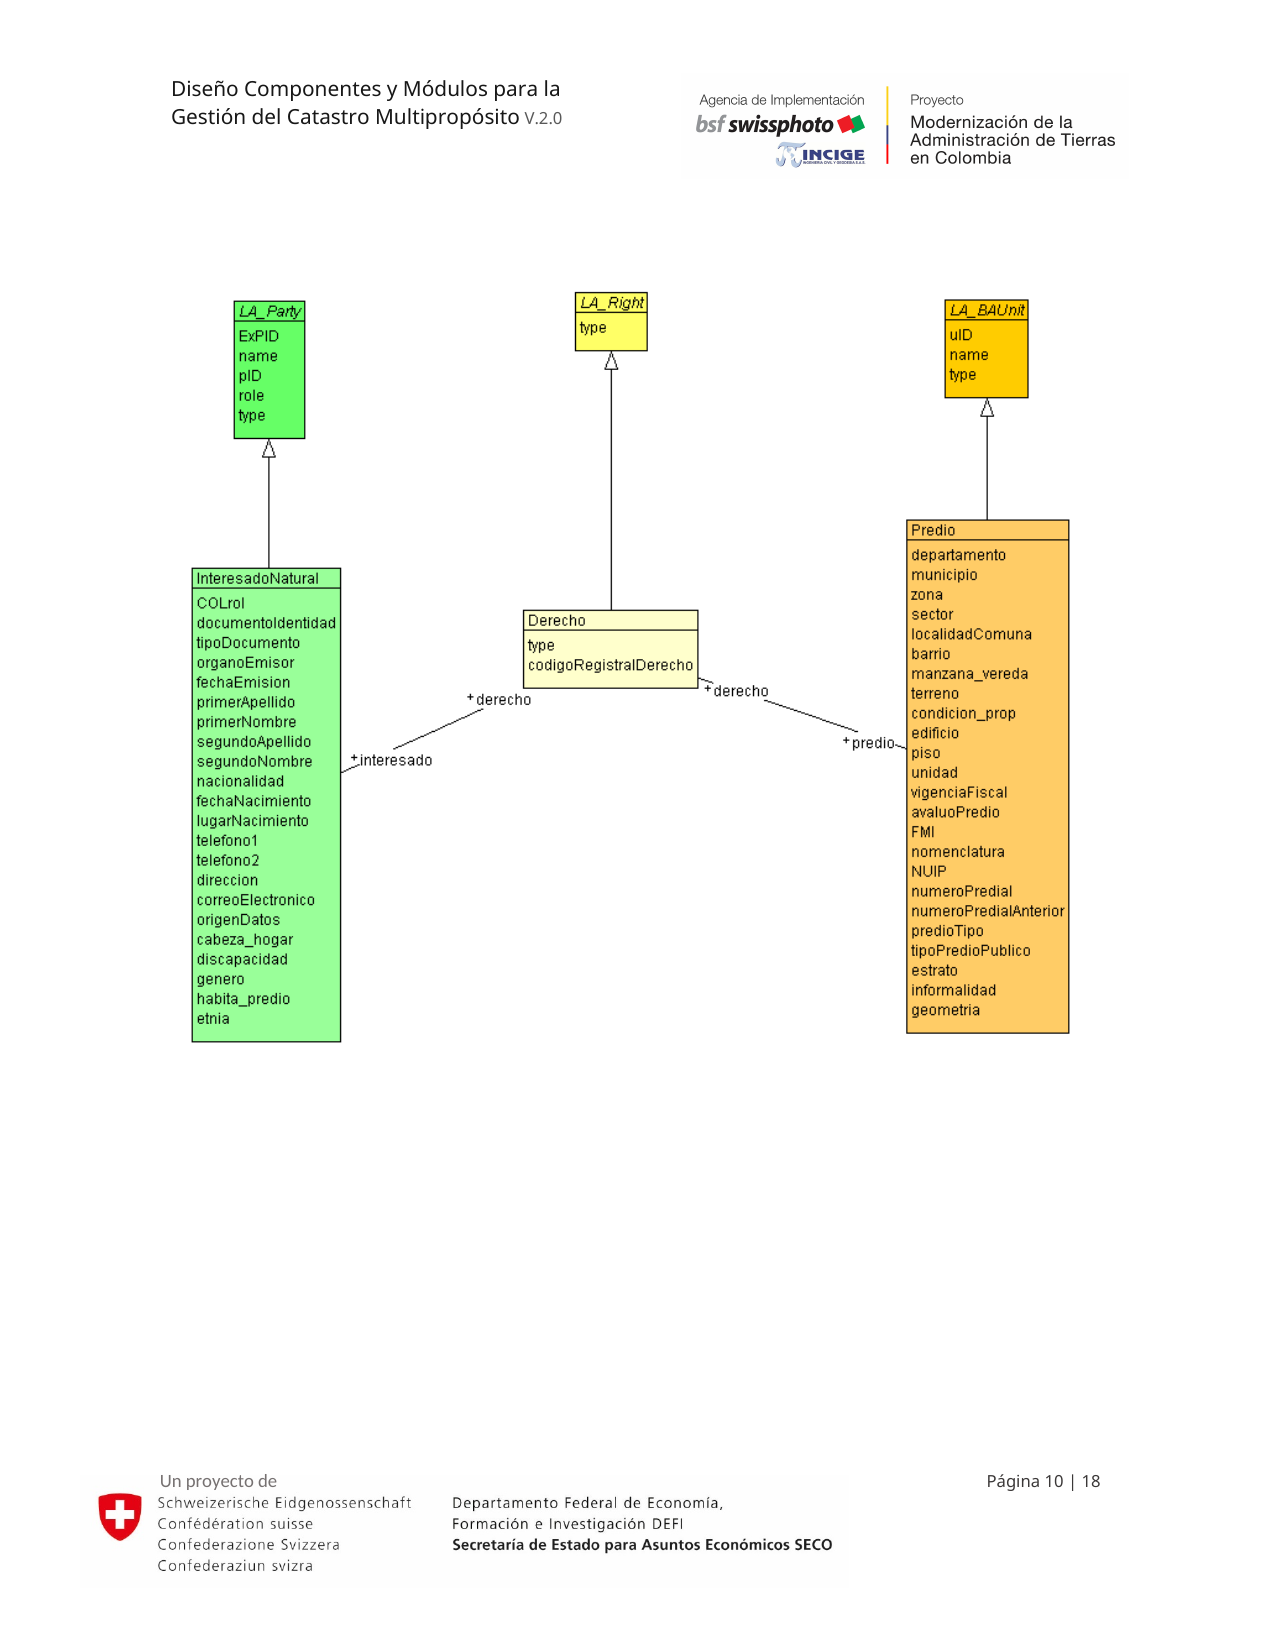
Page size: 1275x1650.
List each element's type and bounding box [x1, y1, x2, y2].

picture [80, 1475, 849, 1588]
picture [681, 73, 1129, 179]
picture [168, 265, 1104, 1068]
picture [162, 1475, 168, 1486]
